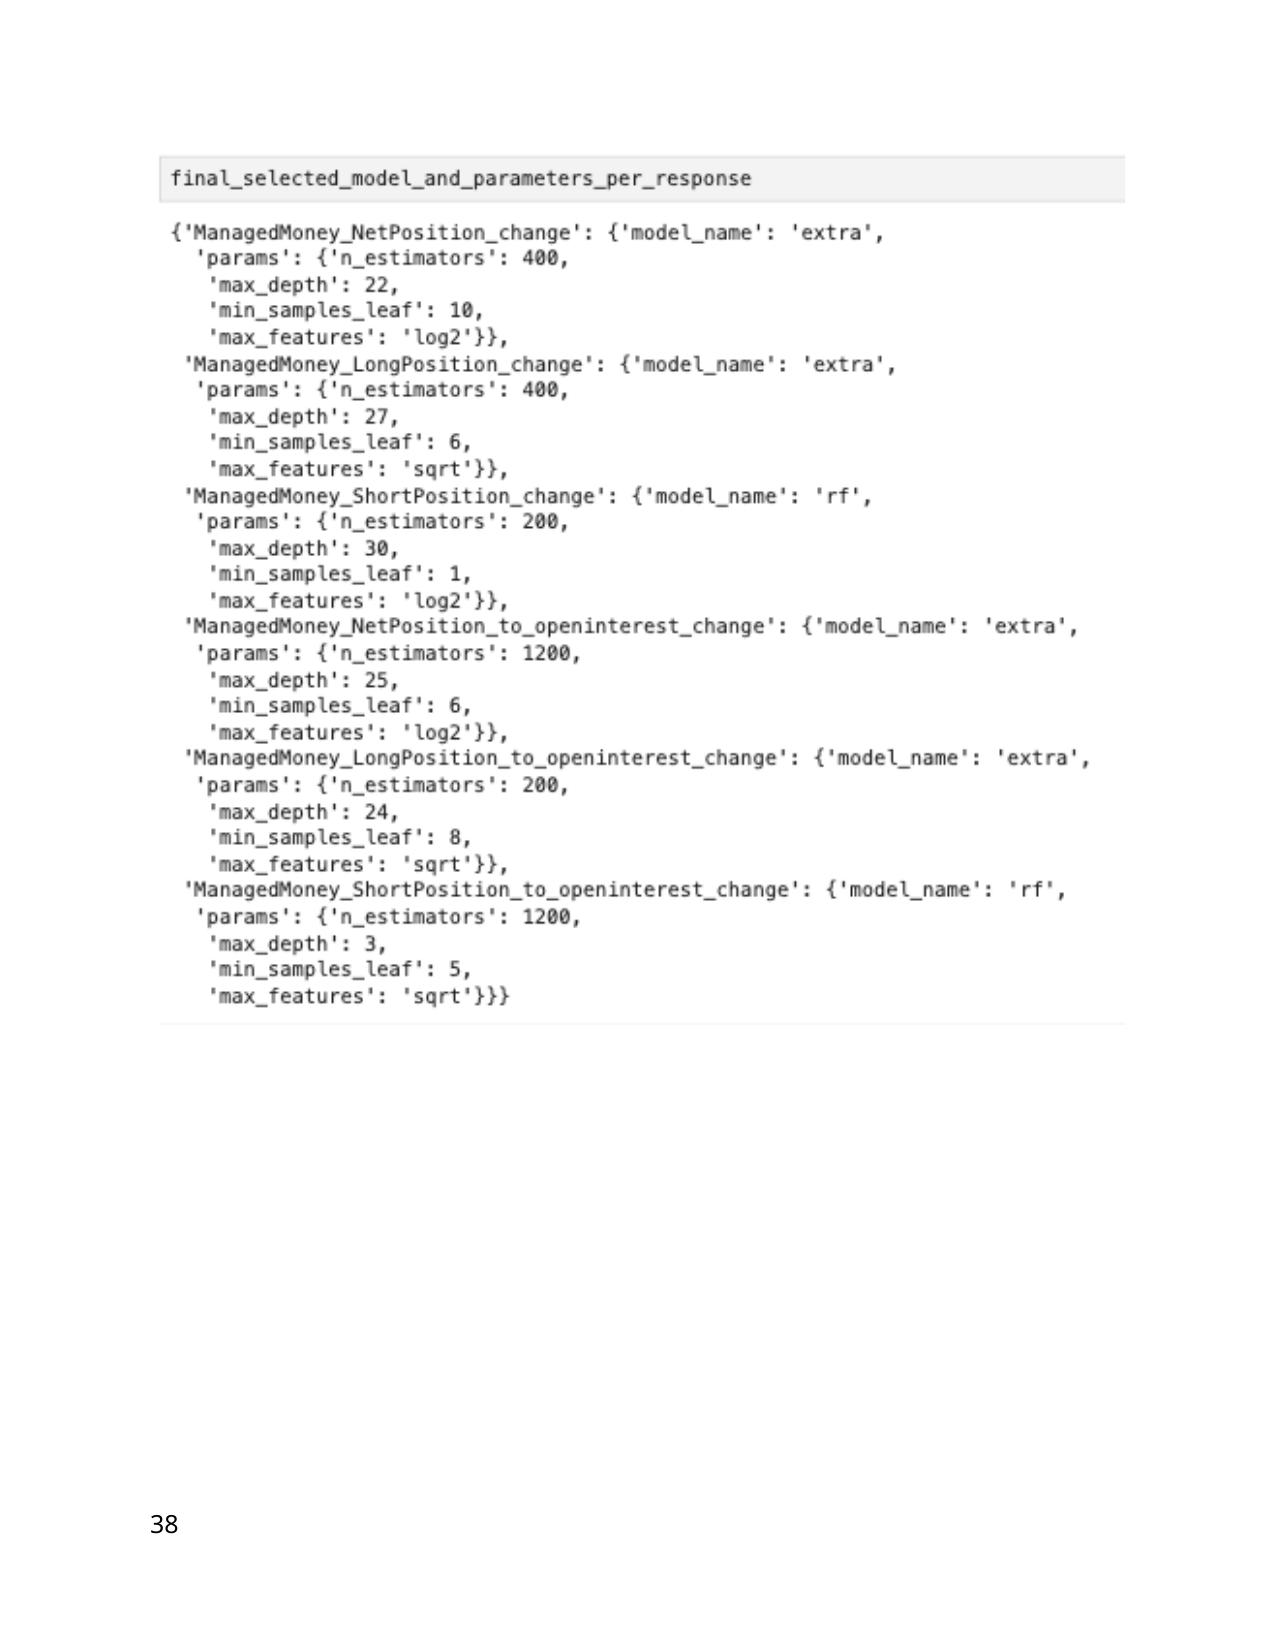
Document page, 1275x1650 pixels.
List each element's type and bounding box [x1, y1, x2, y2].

picture [150, 150, 1125, 1025]
